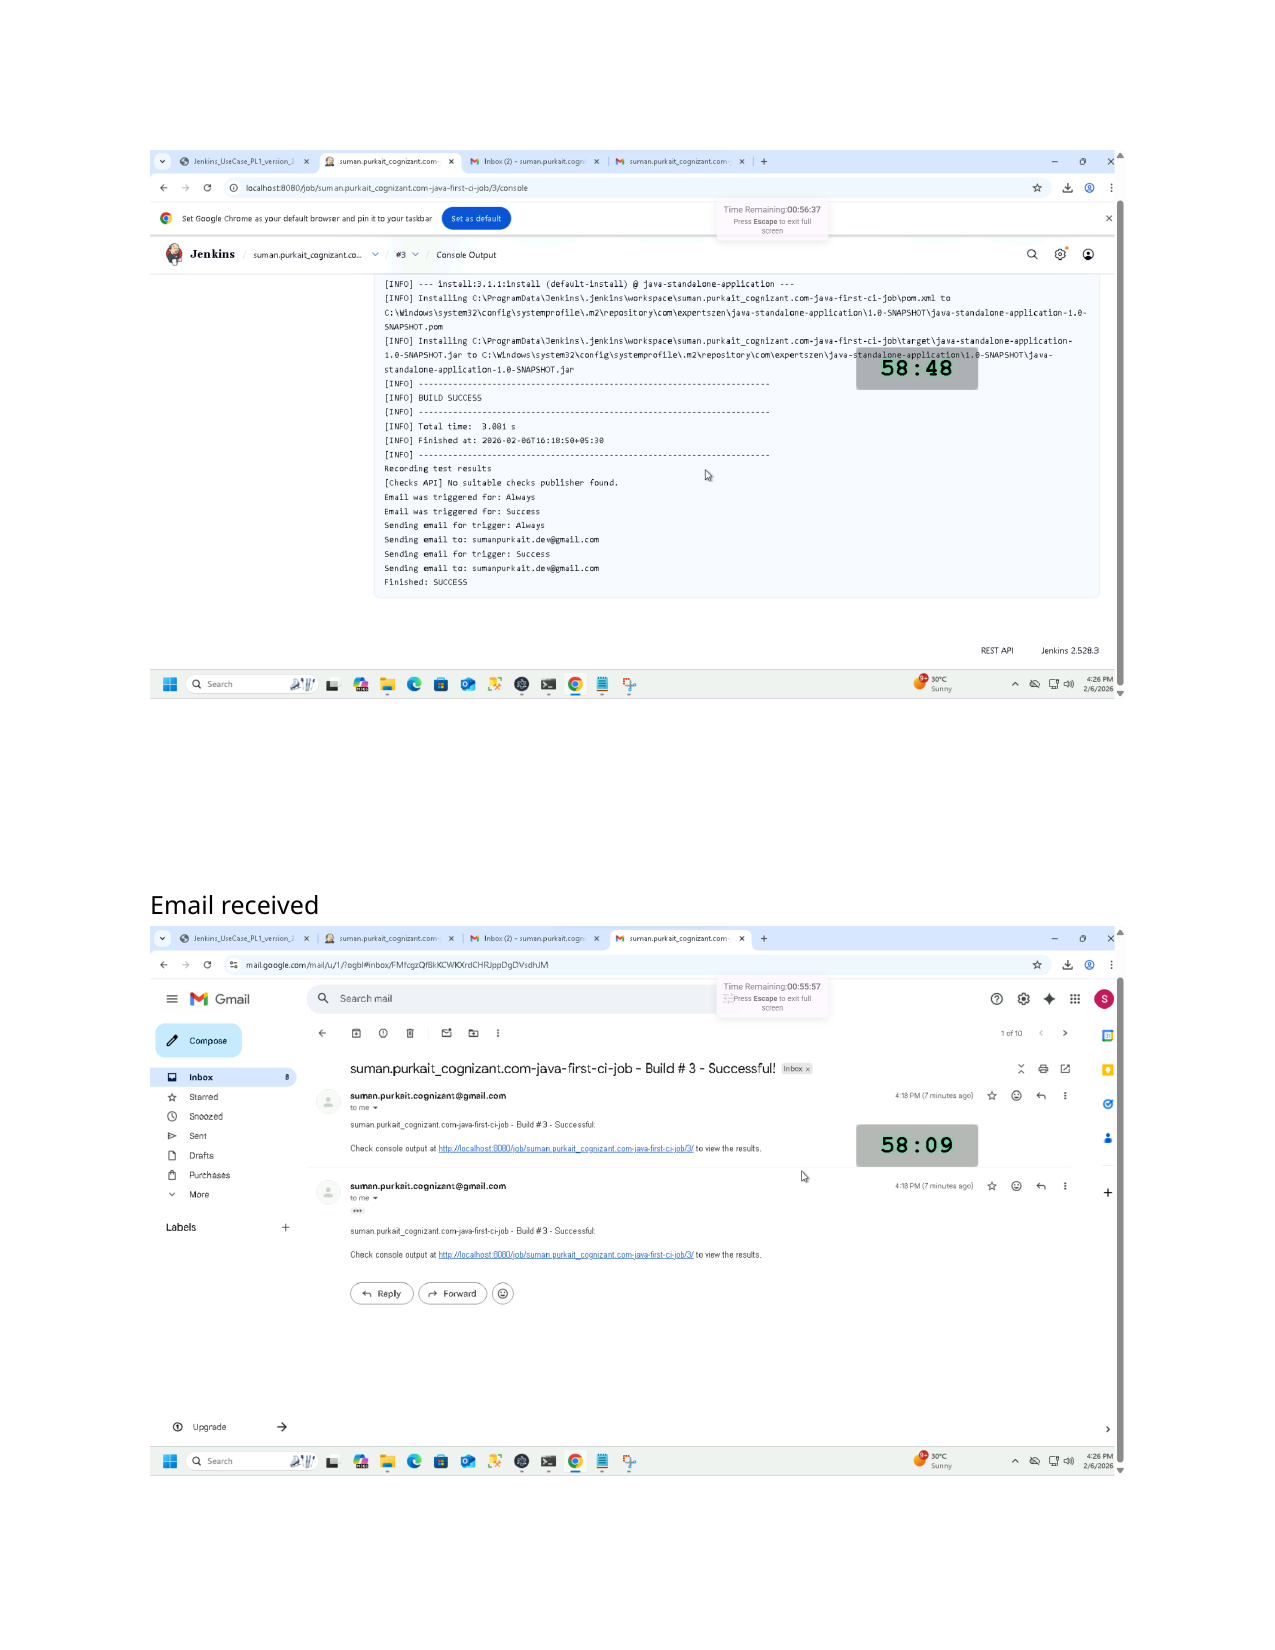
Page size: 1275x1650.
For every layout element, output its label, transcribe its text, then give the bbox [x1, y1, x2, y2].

picture [150, 926, 1125, 1476]
text Email received [150, 888, 1125, 926]
picture [150, 150, 1125, 699]
